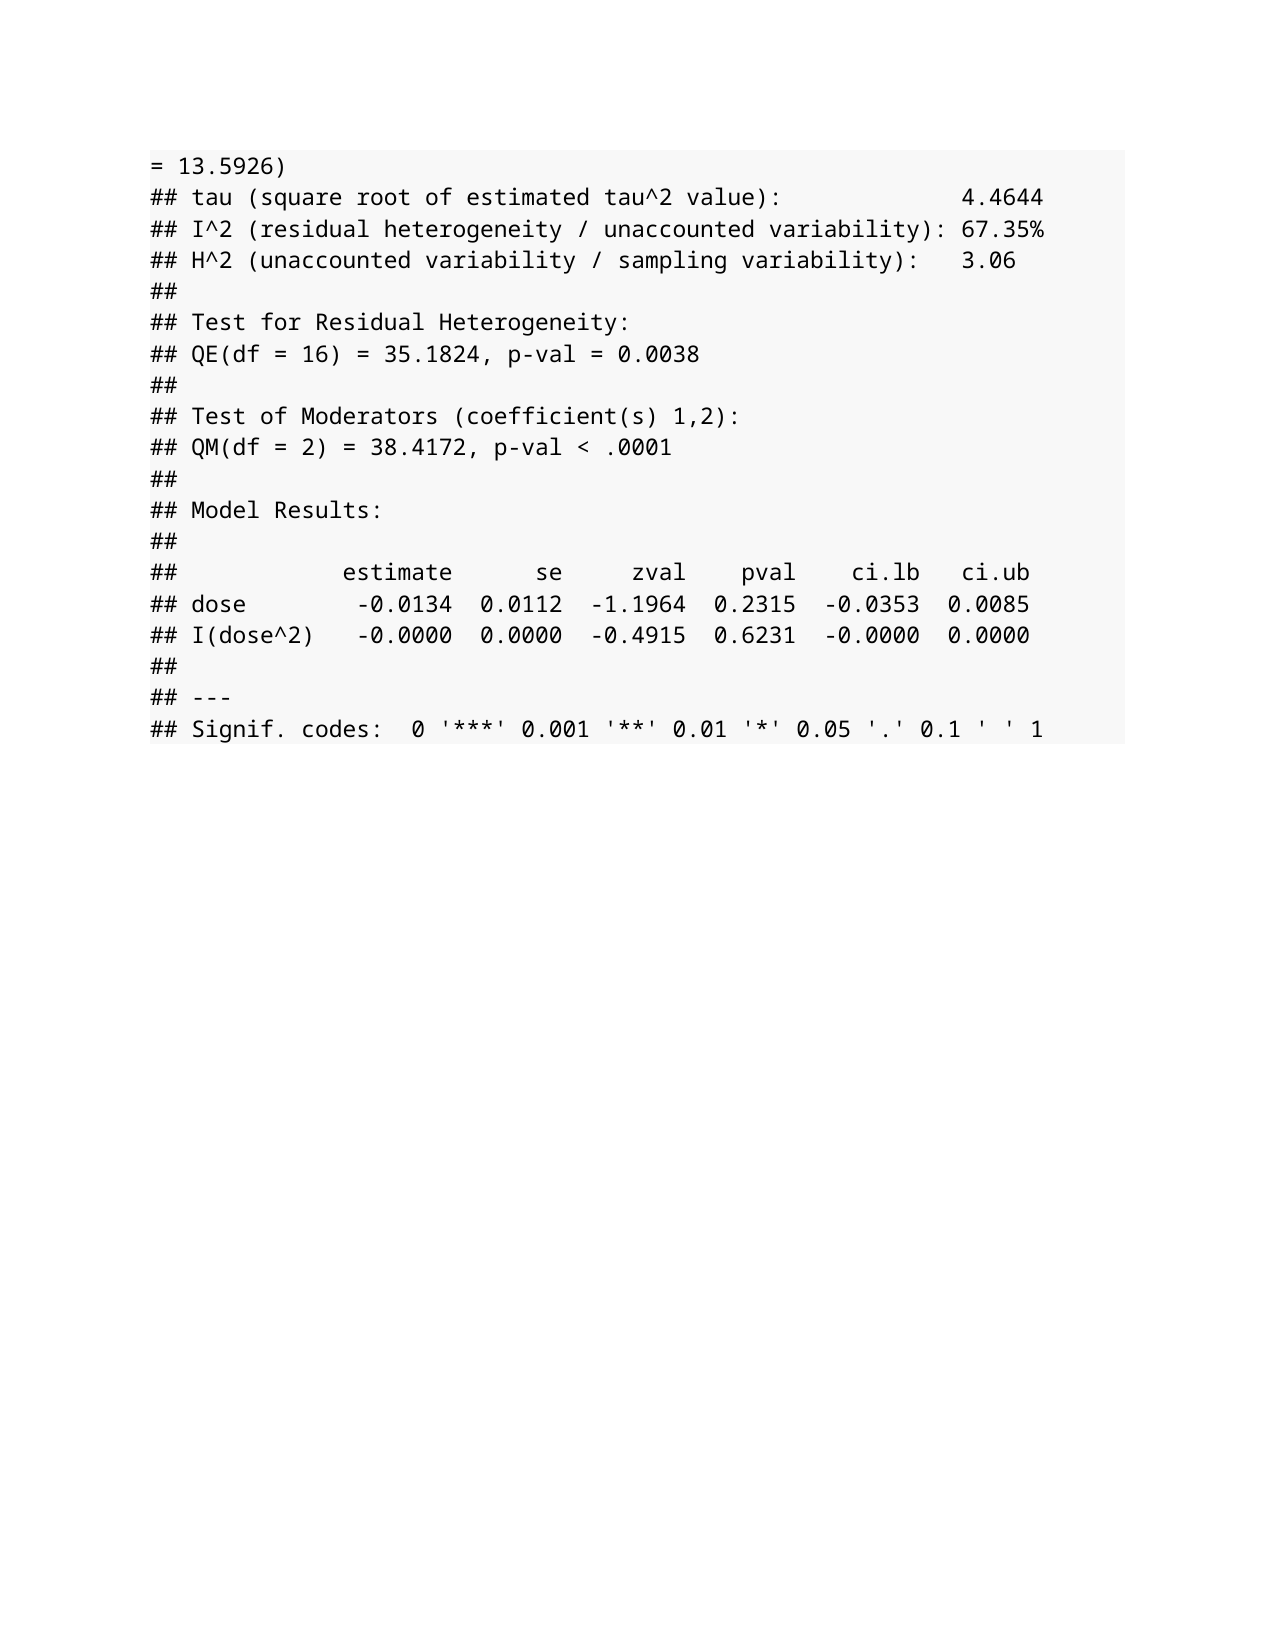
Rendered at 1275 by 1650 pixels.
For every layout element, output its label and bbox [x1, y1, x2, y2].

text [150, 150, 1125, 744]
